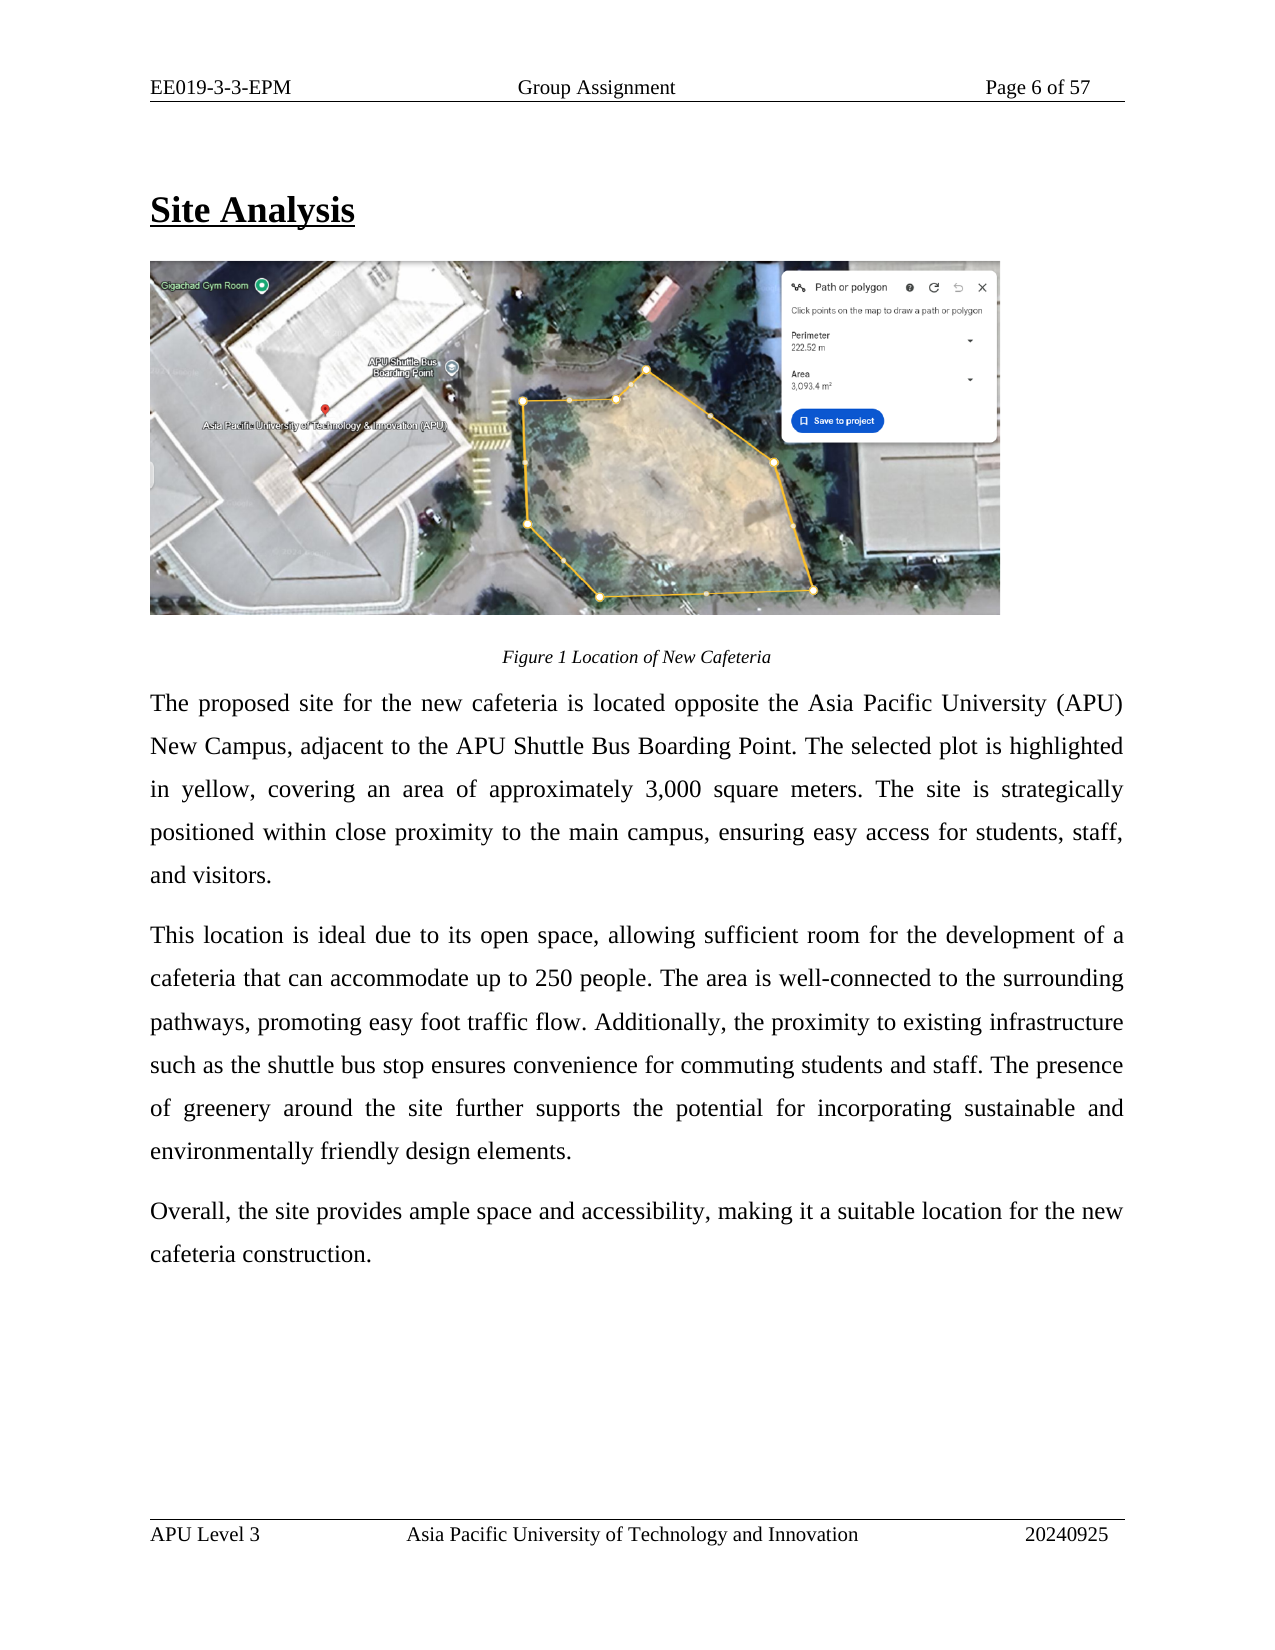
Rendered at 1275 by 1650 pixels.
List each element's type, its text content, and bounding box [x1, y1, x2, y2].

text Overall, the site provides ample space and accessibility, making it a suitable location for the new cafeteria construction. [150, 1196, 1125, 1268]
picture [150, 260, 1001, 615]
text This location is ideal due to its open space, allowing sufficient room for the development of a cafeteria that can accommodate up to 250 people. The area is well-connected to the surrounding pathways, promoting easy foot traffic flow. Additionally, the proximity to existing infrastructure such as the shuttle bus stop ensures convenience for commuting students and staff. The presence of greenery around the site further supports the potential for incorporating sustainable and environmentally friendly design elements. [150, 920, 1125, 1165]
text Figure 1 Location of New Cafeteria [150, 646, 1125, 667]
subtitle Site Analysis [150, 187, 1125, 231]
text The proposed site for the new cafeteria is located opposite the Asia Pacific University (APU) New Campus, adjacent to the APU Shuttle Bus Boarding Point. The selected plot is highlighted in yellow, covering an area of approximately 3,000 square meters. The site is strategically positioned within close proximity to the main campus, ensuring easy access for students, staff, and visitors. [150, 688, 1125, 889]
